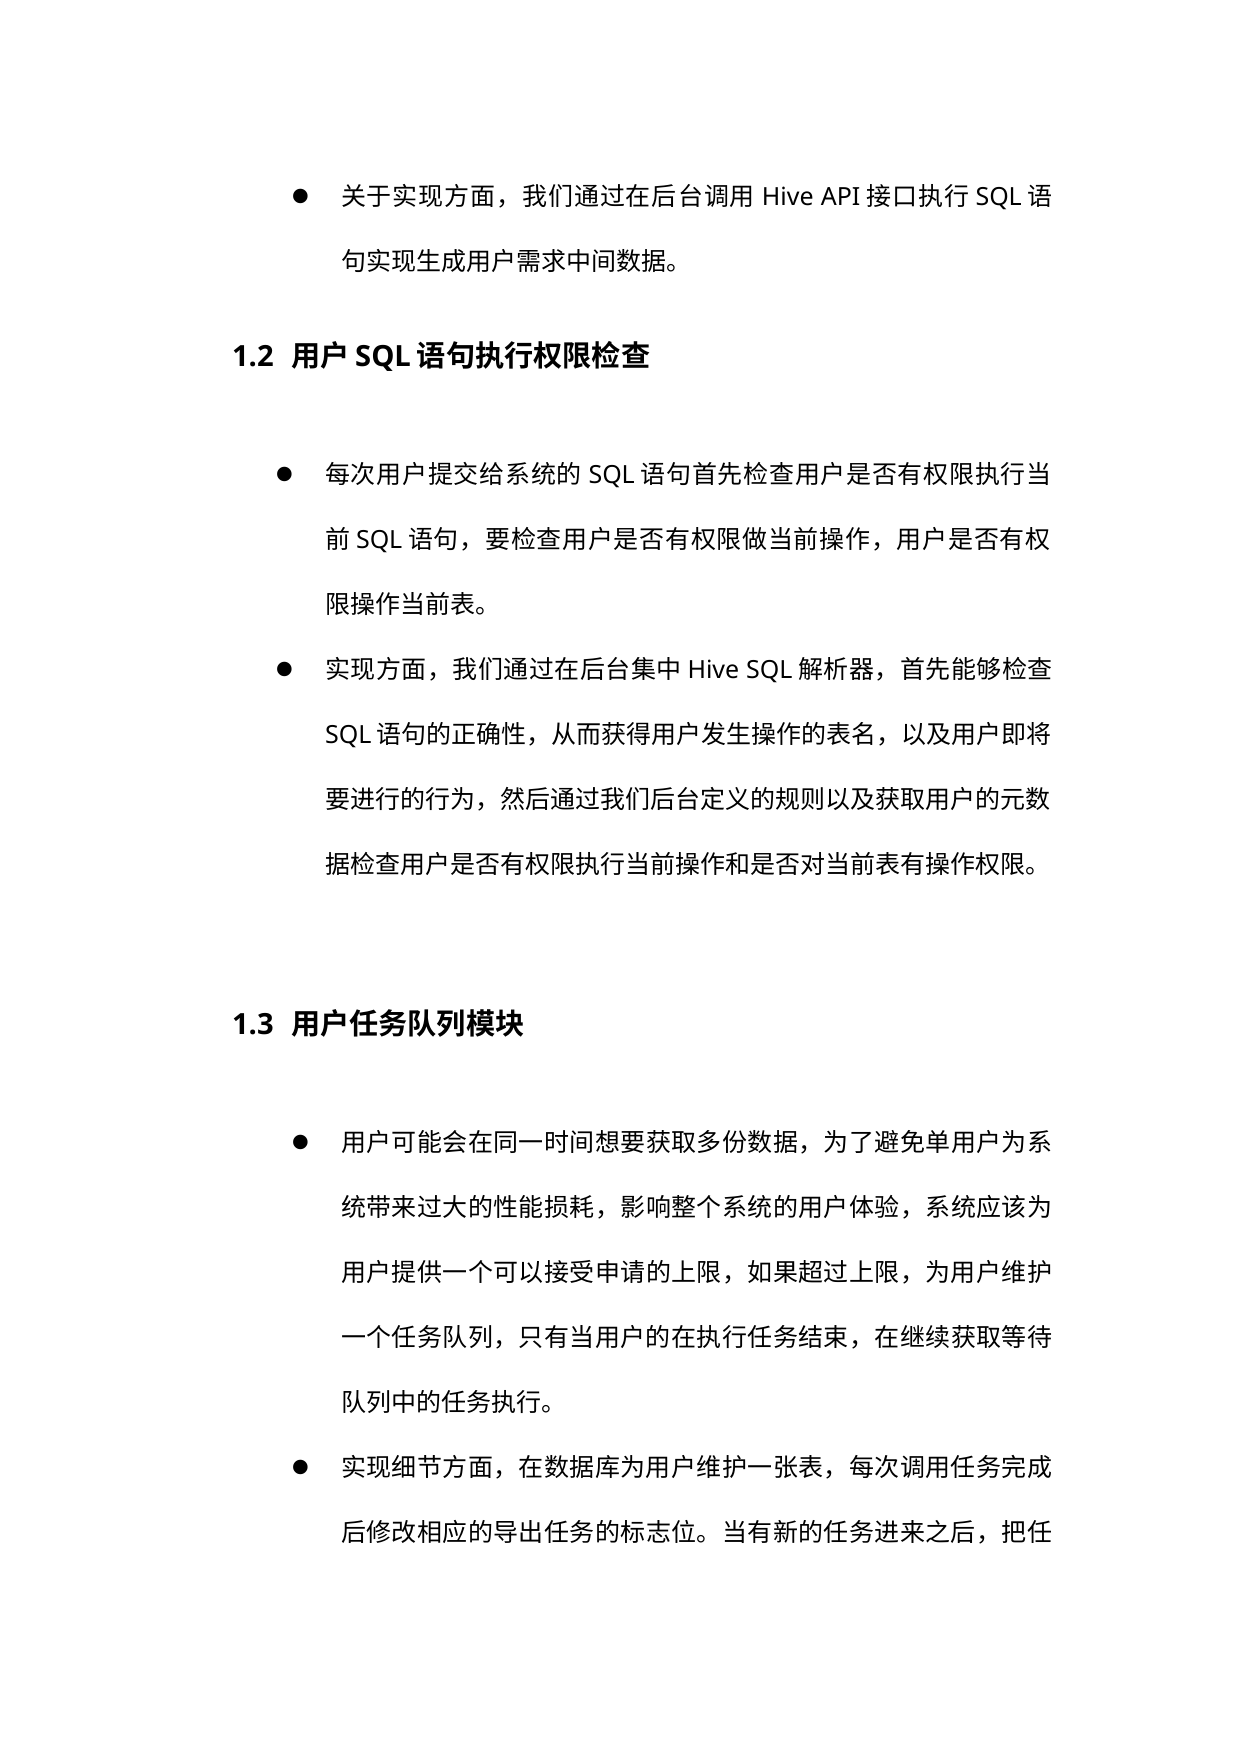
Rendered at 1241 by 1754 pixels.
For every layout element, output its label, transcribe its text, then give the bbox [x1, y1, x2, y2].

list 关于实现方面，我们通过在后台调用Hive API接口执行SQL语句实现生成用户需求中间数据。 [291, 162, 1053, 292]
list 实现方面，我们通过在后台集中Hive SQL解析器，首先能够检查SQL语句的正确性，从而获得用户发生操作的表名，以及用户即将要进行的行为，然后通过我们后台定义的规则以及获取用户的元数据检查用户是否有权限执行当前操作和是否对当前表有操作权限。 [275, 635, 1053, 895]
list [291, 1433, 1053, 1563]
list 用户可能会在同一时间想要获取多份数据，为了避免单用户为系统带来过大的性能损耗，影响整个系统的用户体验，系统应该为用户提供一个可以接受申请的上限，如果超过上限，为用户维护一个任务队列，只有当用户的在执行任务结束，在继续获取等待队列中的任务执行。 [291, 1108, 1053, 1433]
subtitle 用户任务队列模块 [232, 989, 1053, 1054]
list 每次用户提交给系统的SQL语句首先检查用户是否有权限执行当前SQL语句，要检查用户是否有权限做当前操作，用户是否有权限操作当前表。 [275, 440, 1053, 635]
subtitle 用户SQL语句执行权限检查 [232, 321, 1053, 386]
